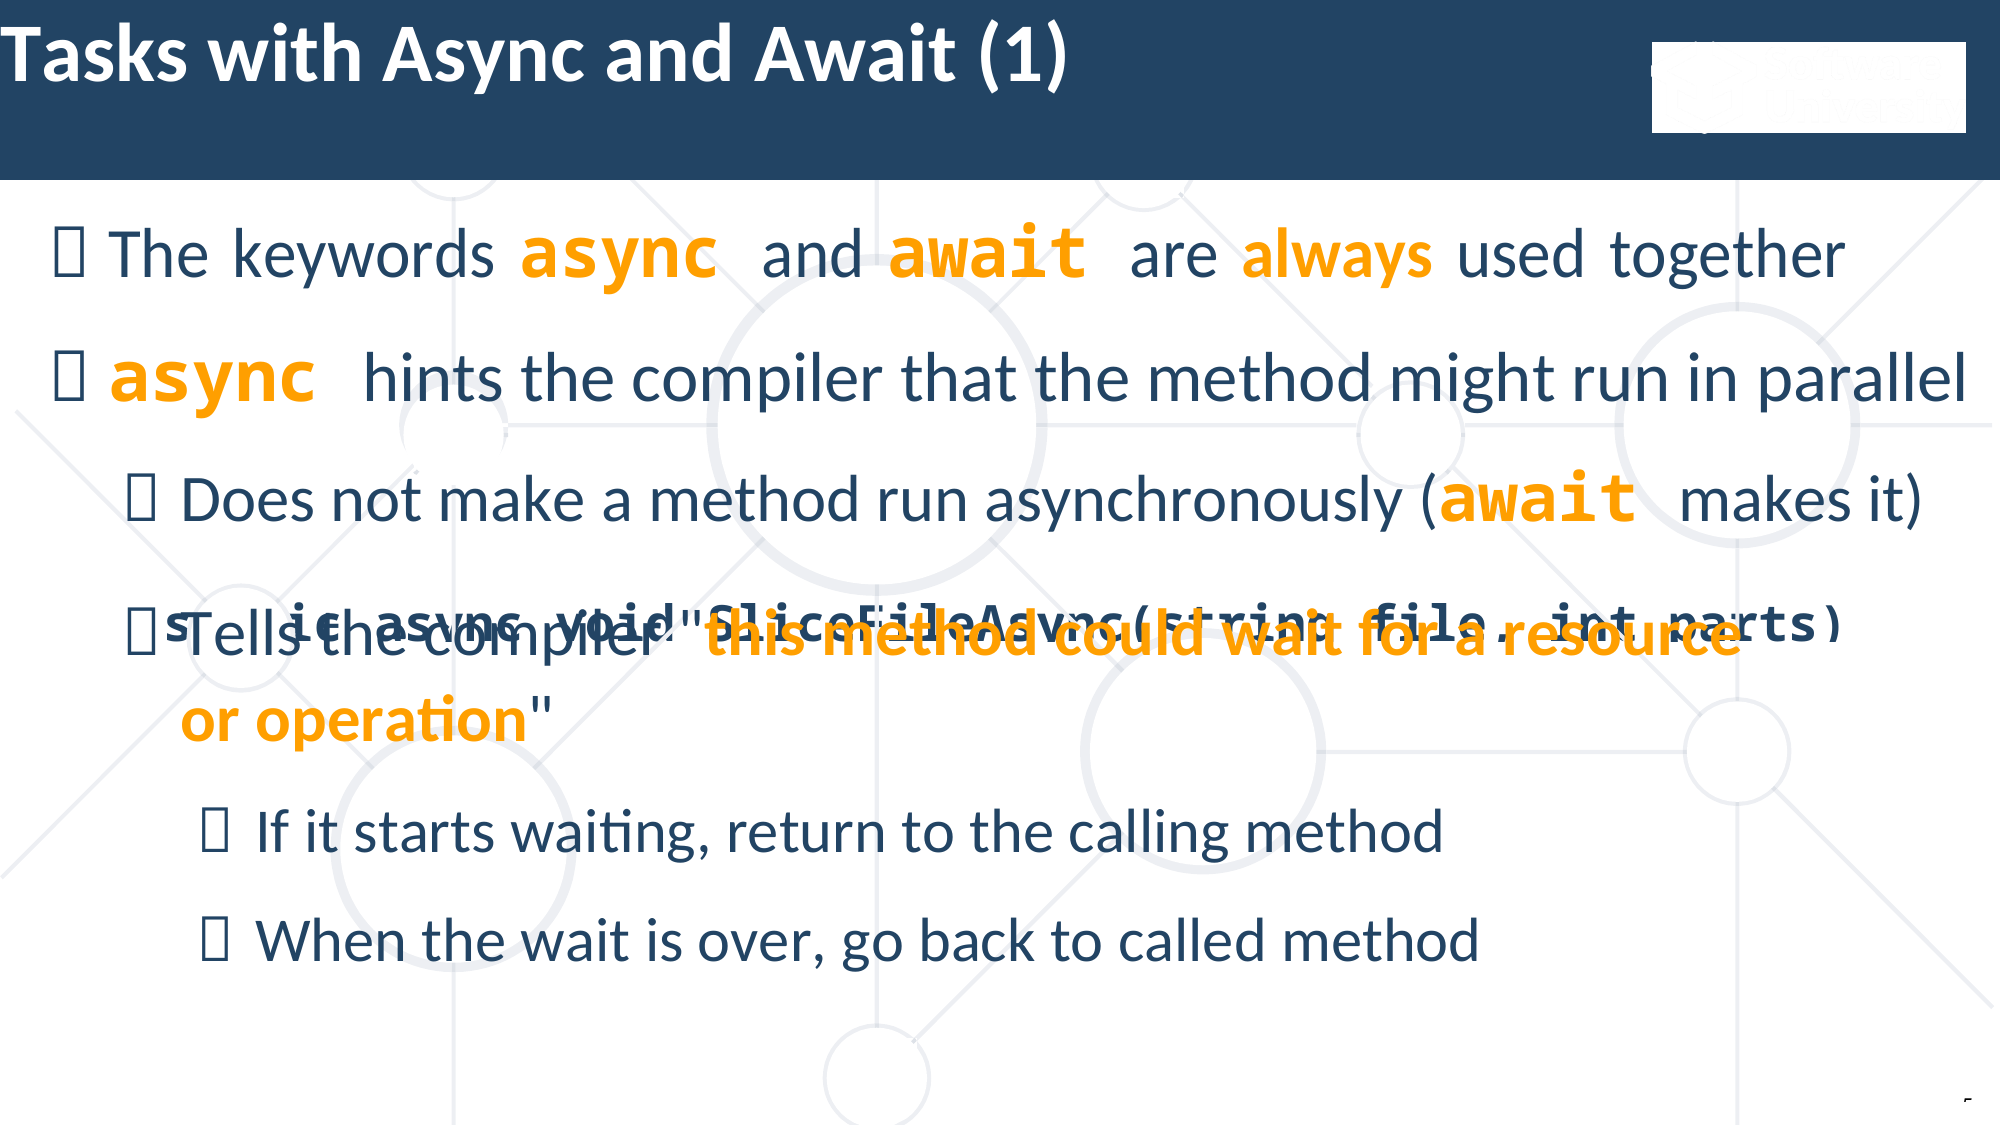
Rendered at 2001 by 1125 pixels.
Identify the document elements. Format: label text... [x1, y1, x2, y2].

picture [1651, 41, 1966, 134]
list When the wait is over, go back to called method [196, 894, 2000, 979]
picture [907, 1037, 917, 1046]
list The keywords async and await are always used together [49, 202, 2000, 298]
list Tells the compiler "this method could wait for a resource or operation" [121, 584, 1807, 758]
list If it starts waiting, return to the calling method [196, 786, 2000, 871]
picture [1175, 189, 1184, 198]
list Does not make a method run asynchronously (await makes it) [121, 450, 2000, 541]
list async hints the compiler that the method might run in parallel [49, 326, 2000, 422]
